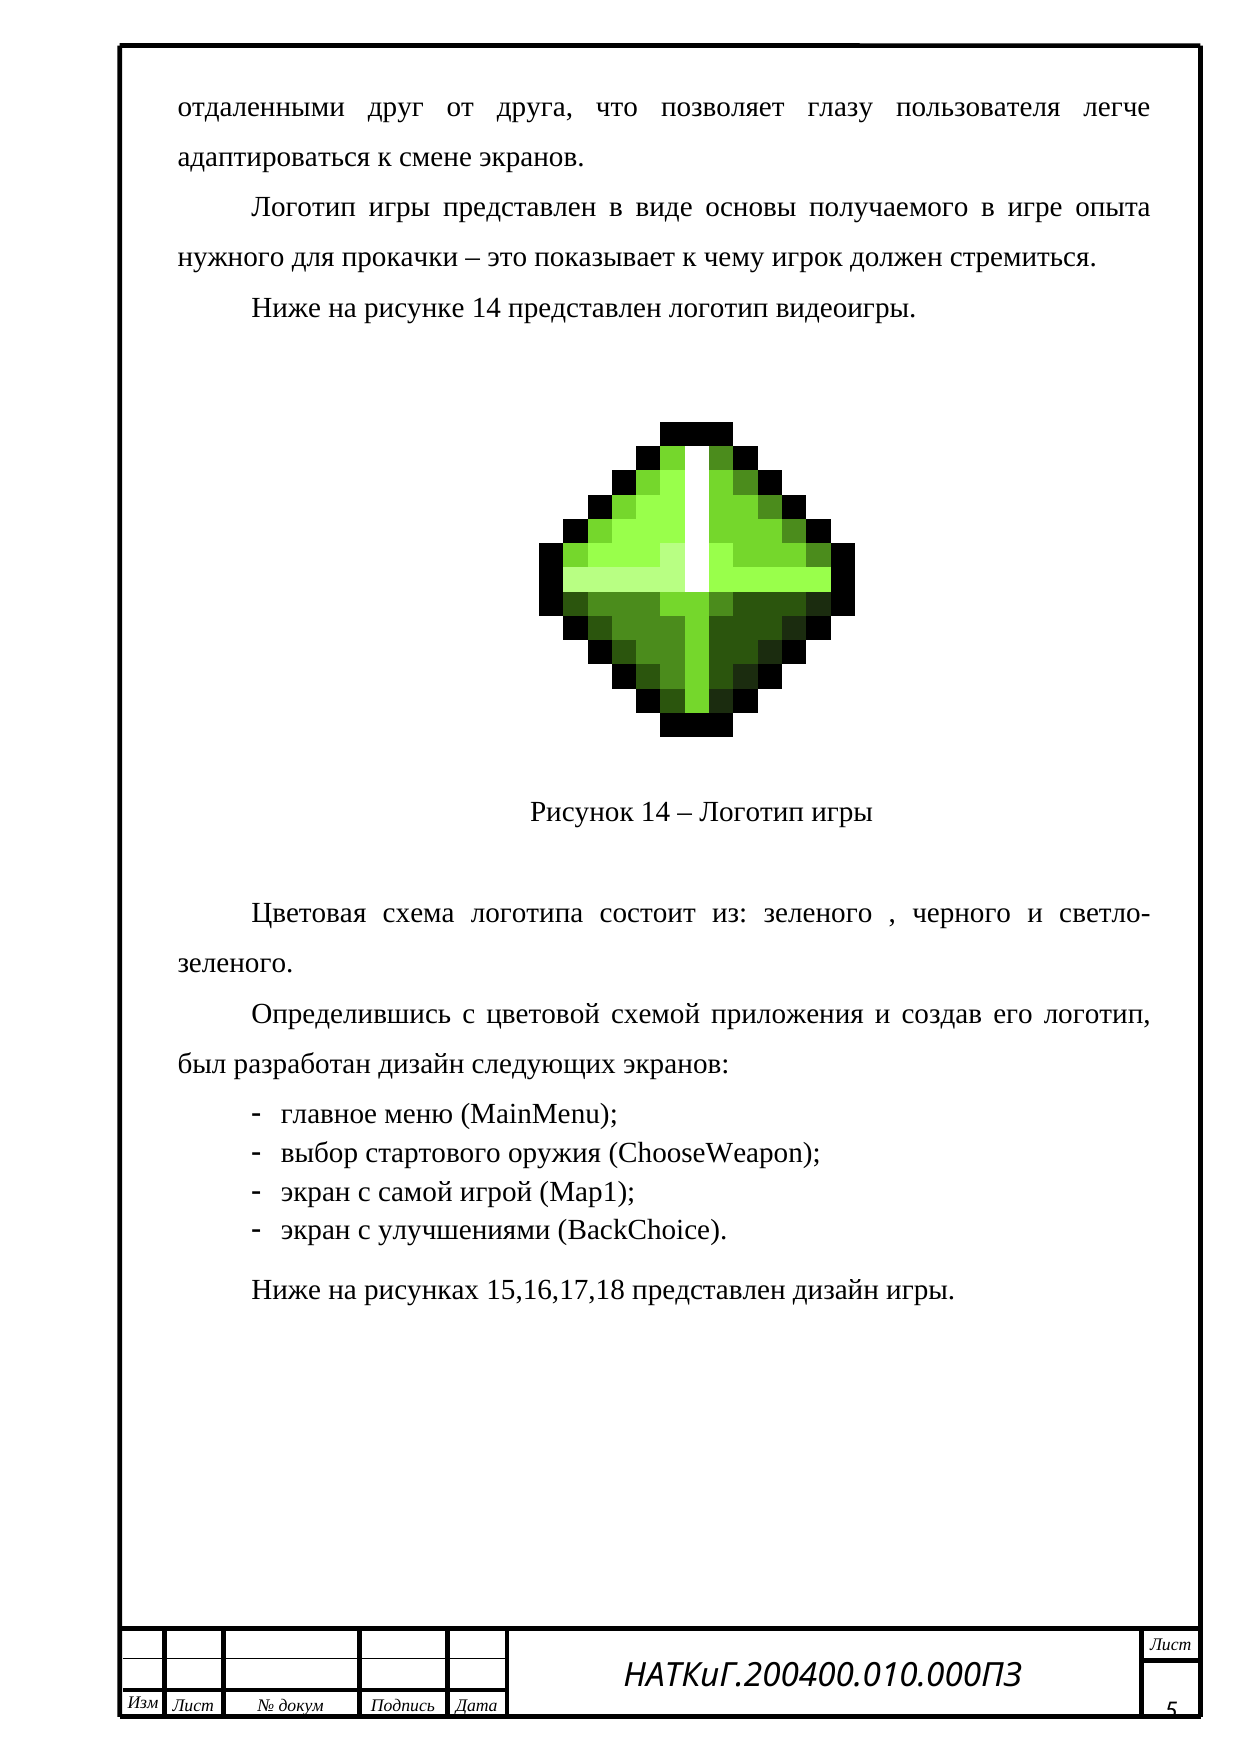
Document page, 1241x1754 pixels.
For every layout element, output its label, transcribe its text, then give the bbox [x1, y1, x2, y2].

list экран с самой игрой (Map1); [177, 1174, 1152, 1207]
text Ниже на рисунках 15,16,17,18 представлен дизайн игры. [177, 1272, 1152, 1305]
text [177, 89, 1152, 172]
picture [507, 390, 896, 778]
text Рисунок 14 – Логотип игры [177, 794, 1152, 828]
text Определившись с цветовой схемой приложения и создав его логотип, был разработан дизайн следующих экранов: [177, 996, 1152, 1079]
text Ниже на рисунке 14 представлен логотип видеоигры. [177, 290, 1152, 323]
text Логотип игры представлен в виде основы получаемого в игре опыта нужного для прокачки – это показывает к чему игрок должен стремиться. [177, 189, 1152, 273]
list экран с улучшениями (BackChoice). [177, 1212, 1152, 1246]
list главное меню (MainMenu); [177, 1096, 1152, 1130]
text Цветовая схема логотипа состоит из: зеленого , черного и светло-зеленого. [177, 895, 1152, 979]
list выбор стартового оружия (ChooseWeapon); [177, 1135, 1152, 1169]
